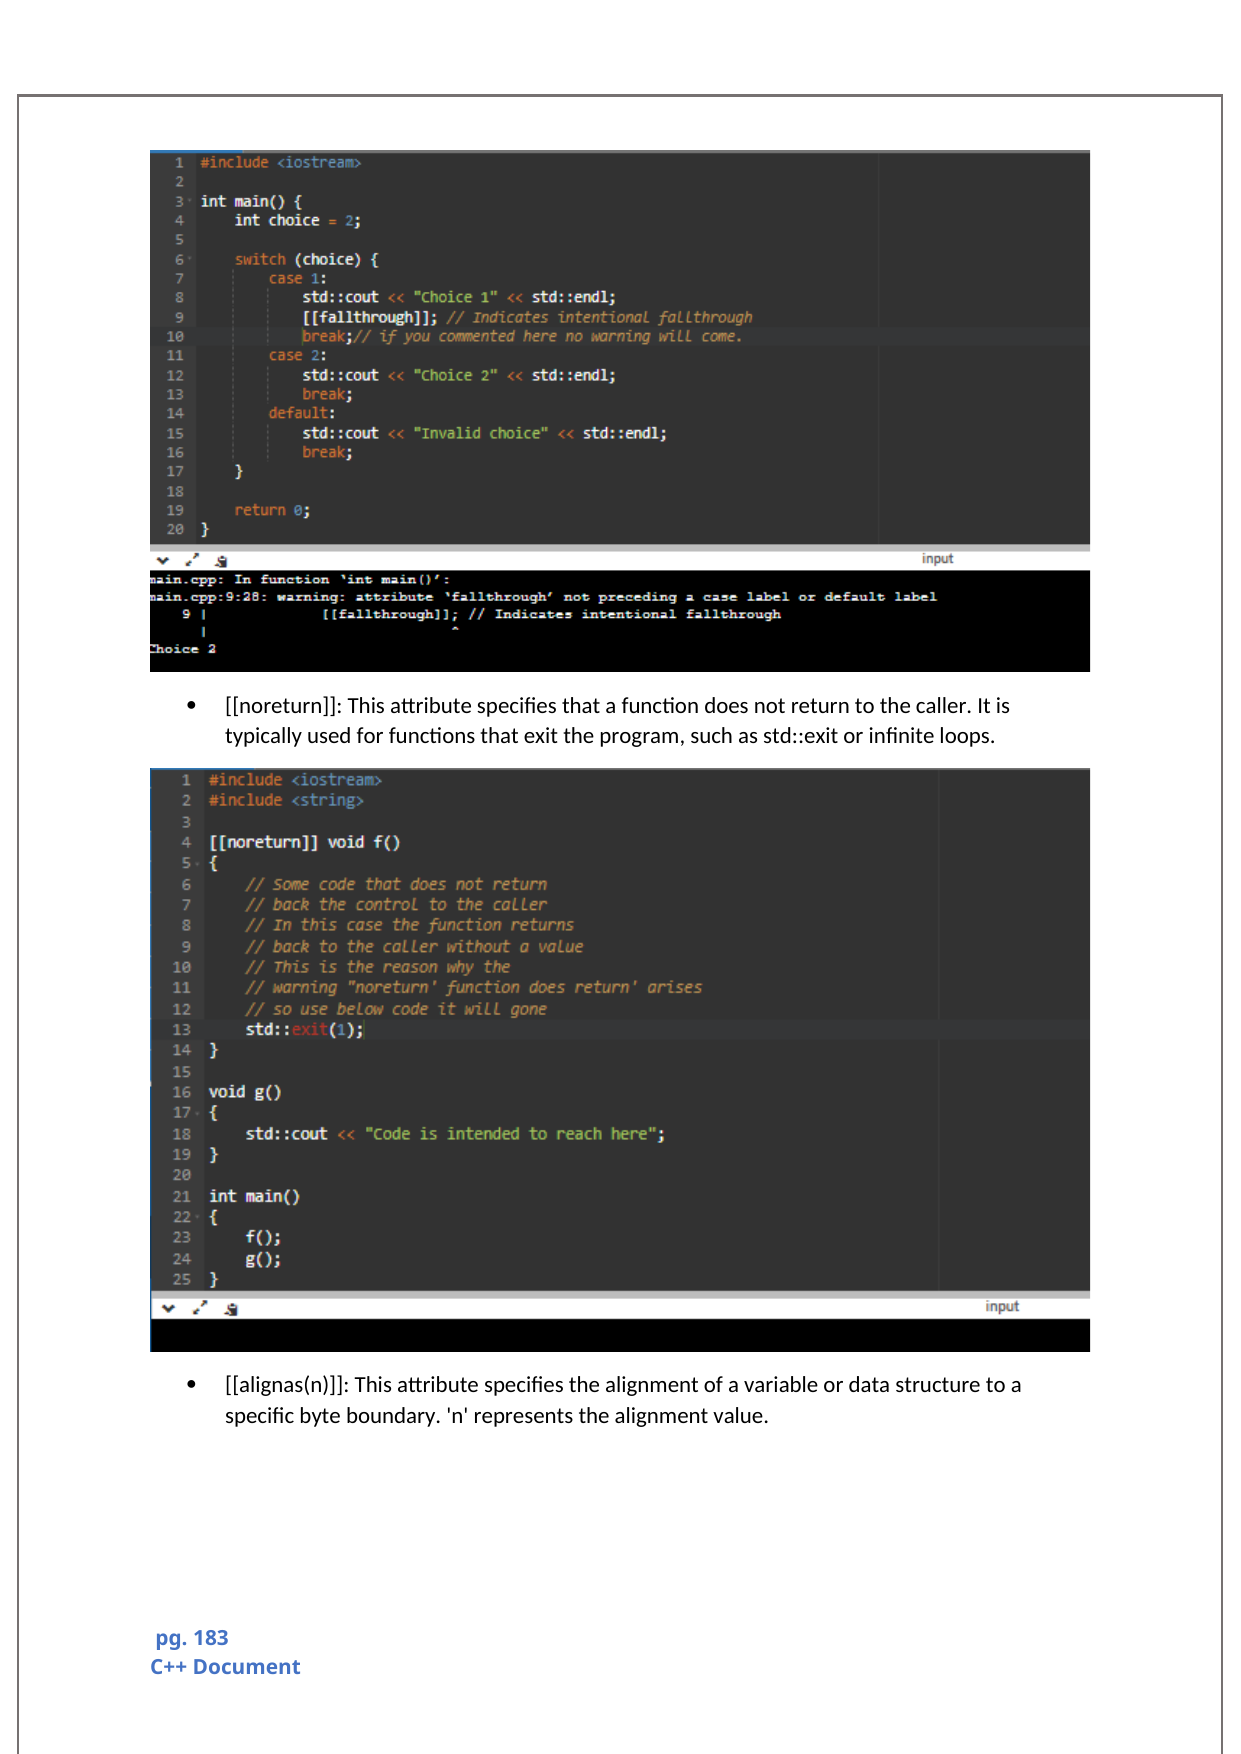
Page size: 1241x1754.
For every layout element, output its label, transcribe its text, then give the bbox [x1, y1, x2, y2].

picture [150, 768, 1091, 1352]
picture [150, 150, 1091, 672]
list [[alignas(n)]]: This attribute specifies the alignment of a variable or data structure to a specific byte boundary. 'n' represents the alignment value. [187, 1371, 1090, 1429]
list [[noreturn]]: This attribute specifies that a function does not return to the caller. It is typically used for functions that exit the program, such as std::exit or infinite loops. [187, 691, 1090, 749]
